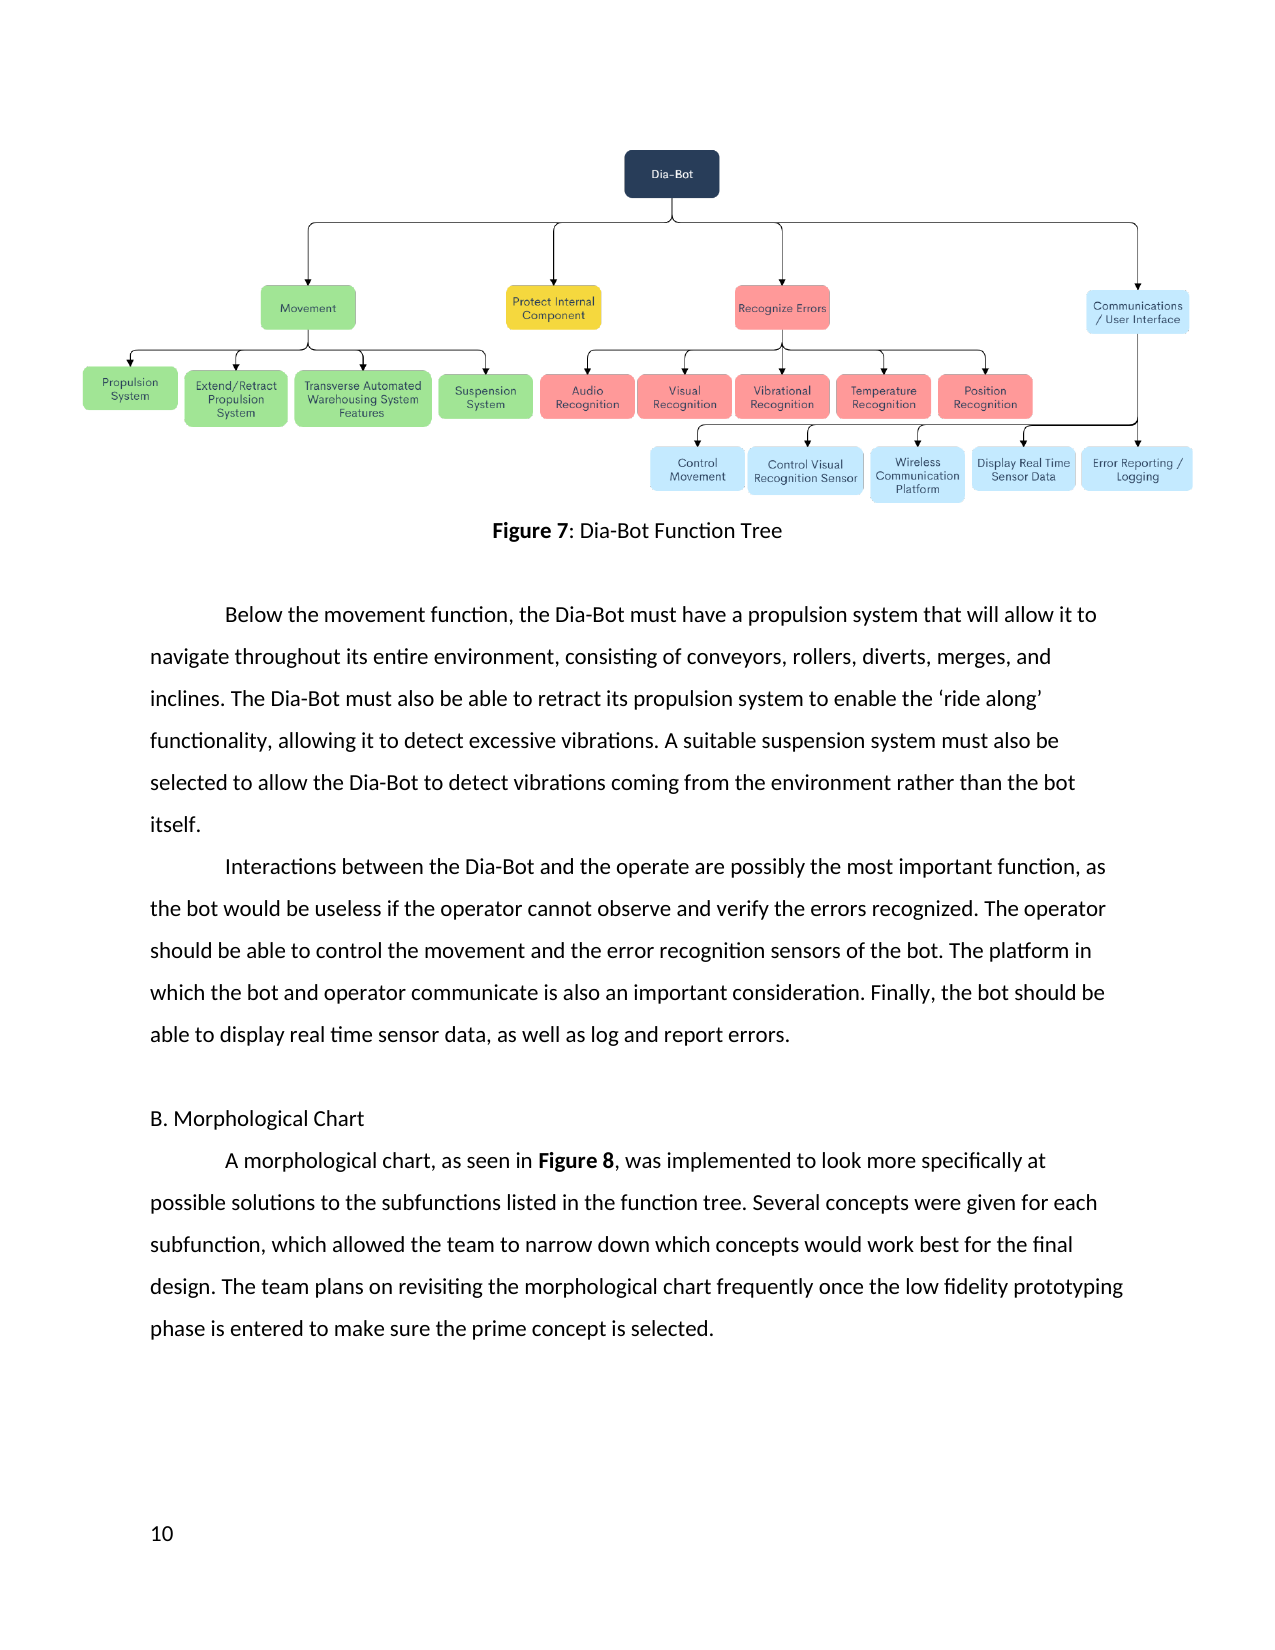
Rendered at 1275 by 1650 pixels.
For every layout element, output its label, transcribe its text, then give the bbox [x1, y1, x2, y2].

picture [82, 150, 1193, 503]
text Interactions between the Dia-Bot and the operate are possibly the most important function, as the bot would be useless if the operator cannot observe and verify the errors recognized. The operator should be able to control the movement and the error recognition sensors of the bot. The platform in which the bot and operator communicate is also an important consideration. Finally, the bot should be able to display real time sensor data, as well as log and report errors. [150, 852, 1125, 1048]
text Figure 7: Dia-Bot Function Tree [150, 503, 1125, 544]
text B. Morphological Chart [150, 1104, 1125, 1132]
text Below the movement function, the Dia-Bot must have a propulsion system that will allow it to navigate throughout its entire environment, consisting of conveyors, rollers, diverts, merges, and inclines. The Dia-Bot must also be able to retract its propulsion system to enable the ‘ride along’ functionality, allowing it to detect excessive vibrations. A suitable suspension system must also be selected to allow the Dia-Bot to detect vibrations coming from the environment rather than the bot itself. [150, 601, 1125, 838]
text A morphological chart, as seen in Figure 8, was implemented to look more specifically at possible solutions to the subfunctions listed in the function tree. Several concepts were given for each subfunction, which allowed the team to narrow down which concepts would work best for the final design. The team plans on revisiting the morphological chart frequently once the low fidelity prototyping phase is entered to make sure the prime concept is selected. [150, 1146, 1125, 1342]
